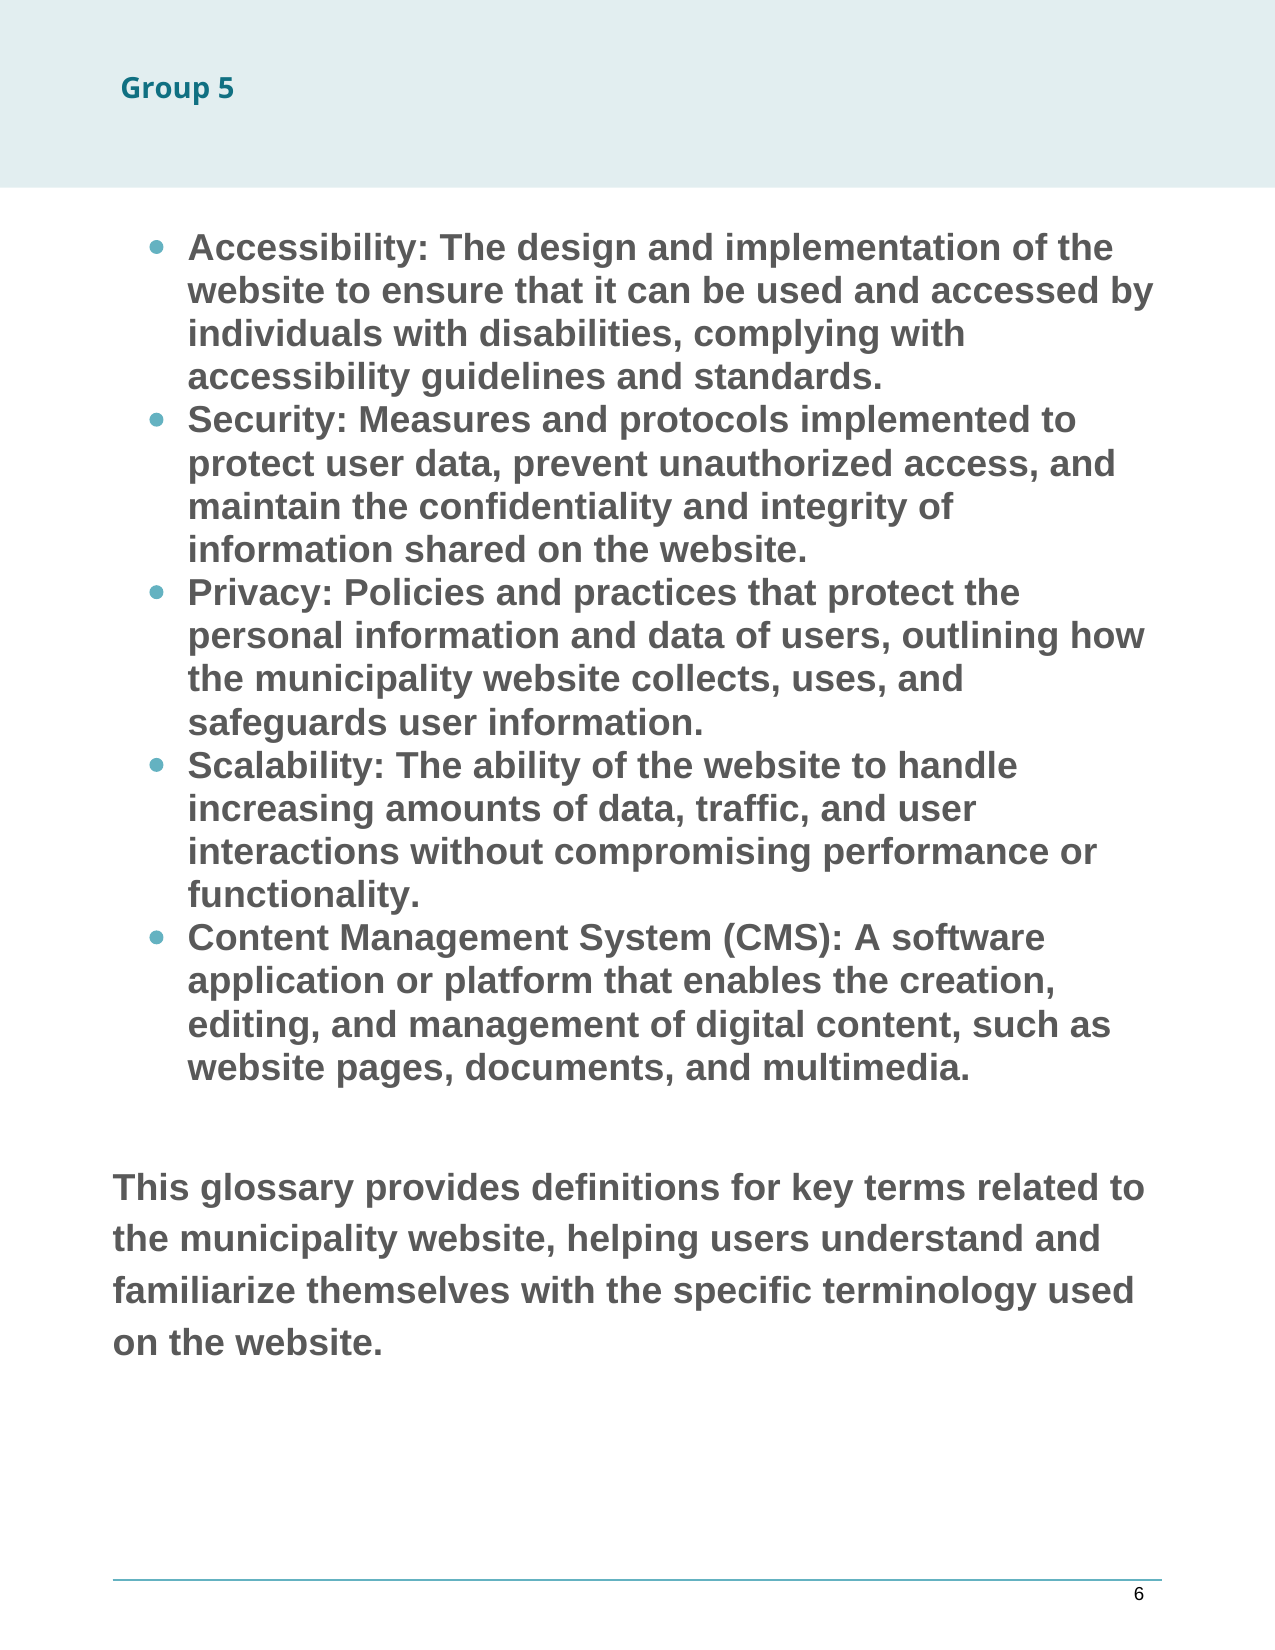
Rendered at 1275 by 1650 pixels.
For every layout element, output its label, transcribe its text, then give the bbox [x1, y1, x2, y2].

list Security: Measures and protocols implemented to protect user data, prevent unauthorized access, and maintain the confidentiality and integrity of information shared on the website. [150, 398, 1162, 570]
text This glossary provides definitions for key terms related to the municipality website, helping users understand and familiarize themselves with the specific terminology used on the website. [112, 1165, 1162, 1363]
list Content Management System (CMS): A software application or platform that enables the creation, editing, and management of digital content, such as website pages, documents, and multimedia. [150, 915, 1162, 1088]
list Privacy: Policies and practices that protect the personal information and data of users, outlining how the municipality website collects, uses, and safeguards user information. [150, 570, 1162, 743]
list Accessibility: The design and implementation of the website to ensure that it can be used and accessed by individuals with disabilities, complying with accessibility guidelines and standards. [150, 225, 1162, 398]
list Scalability: The ability of the website to handle increasing amounts of data, traffic, and user interactions without compromising performance or functionality. [150, 743, 1162, 915]
